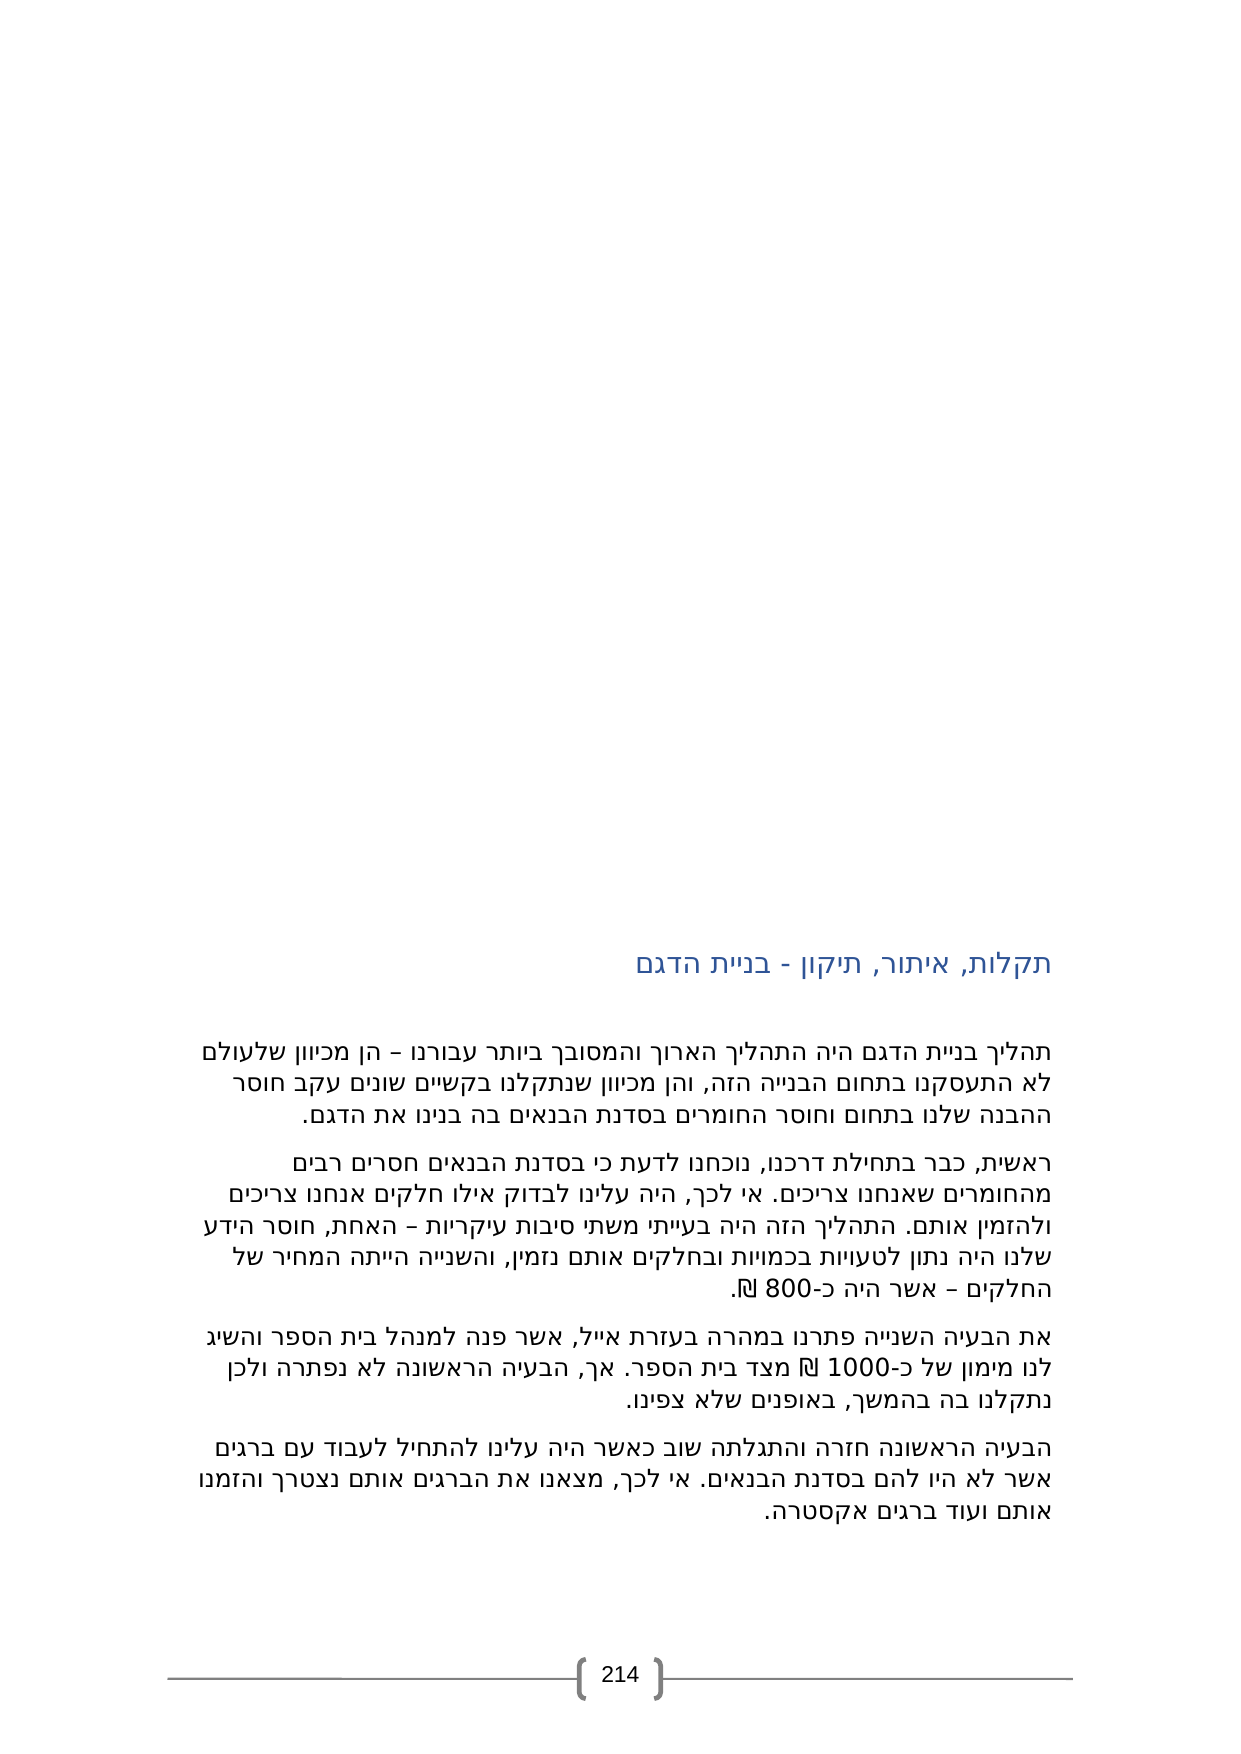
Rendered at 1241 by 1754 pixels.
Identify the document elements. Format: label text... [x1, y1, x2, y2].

text את הבעיה השנייה פתרנו במהרה בעזרת אייל, אשר פנה למנהל בית הספר והשיג לנו מימון של כ-1000 ₪ מצד בית הספר. אך, הבעיה הראשונה לא נפתרה ולכן נתקלנו בה בהמשך, באופנים שלא צפינו. [187, 1322, 1053, 1414]
text הבעיה הראשונה חזרה והתגלתה שוב כאשר היה עלינו להתחיל לעבוד עם ברגים אשר לא היו להם בסדנת הבנאים. אי לכך, מצאנו את הברגים אותם נצטרך והזמנו אותם ועוד ברגים אקסטרה. [187, 1433, 1053, 1525]
text ראשית, כבר בתחילת דרכנו, נוכחנו לדעת כי בסדנת הבנאים חסרים רבים מהחומרים שאנחנו צריכים. אי לכך, היה עלינו לבדוק אילו חלקים אנחנו צריכים ולהזמין אותם. התהליך הזה היה בעייתי משתי סיבות עיקריות – האחת, חוסר הידע שלנו היה נתון לטעויות בכמויות ובחלקים אותם נזמין, והשנייה הייתה המחיר של החלקים – אשר היה כ-800 ₪. [187, 1148, 1053, 1303]
text תהליך בניית הדגם היה התהליך הארוך והמסובך ביותר עבורנו – הן מכיוון שלעולם לא התעסקנו בתחום הבנייה הזה, והן מכיוון שנתקלנו בקשיים שונים עקב חוסר ההבנה שלנו בתחום וחוסר החומרים בסדנת הבנאים בה בנינו את הדגם. [187, 1037, 1053, 1129]
subtitle תקלות, איתור, תיקון - בניית הדגם [187, 947, 1053, 981]
